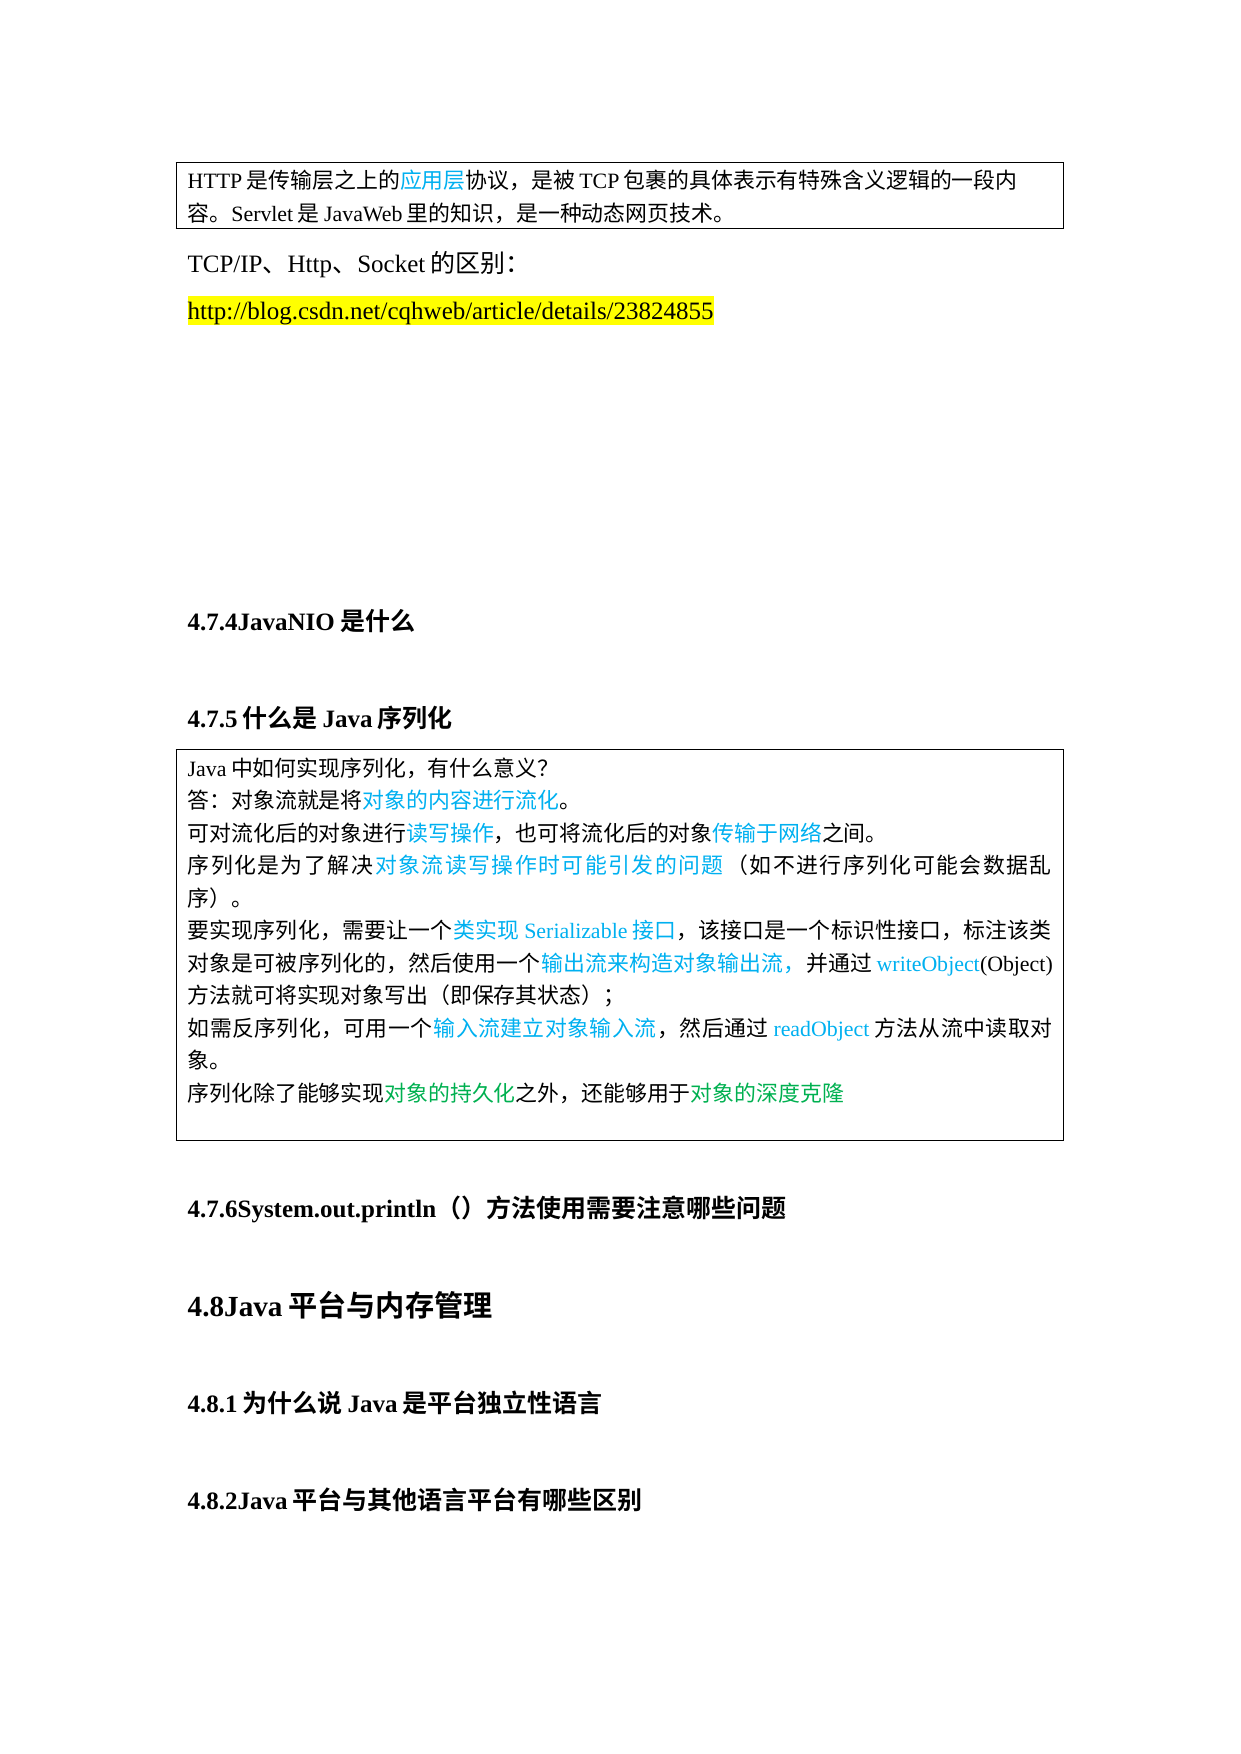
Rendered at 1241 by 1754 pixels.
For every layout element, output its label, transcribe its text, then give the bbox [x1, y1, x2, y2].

text 4.8.2Java平台与其他语言平台有哪些区别 [187, 1466, 1053, 1531]
text 4.7.6System.out.println（）方法使用需要注意哪些问题 [187, 1174, 1053, 1239]
text 4.8.1为什么说Java是平台独立性语言 [187, 1369, 1053, 1434]
text 4.7.5什么是Java序列化 [187, 684, 1053, 749]
text 4.8Java平台与内存管理 [187, 1271, 1053, 1336]
text TCP/IP、Http、Socket的区别： [187, 229, 1053, 294]
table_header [177, 163, 1063, 228]
text http://blog.csdn.net/cqhweb/article/details/23824855 [187, 294, 1053, 327]
table_header Java中如何实现序列化，有什么意义？ 答：对象流就是将对象的内容进行流化。 可对流化后的对象进行读写操作，也可将流化后的对象传输于网络之间。 序列化是为了解决对象流读写操作时可能引发的问题（如不进行序列化可能会数据乱序）。 要实现序列化，需要让一个类实现Serializable接口，该接口是一个标识性接口，标注该类对象是可被序列化的，然后使用一个输出流来构造对象输出流，并通过writeObject(Object)方法就可将实现对象写出（即保存其状态）； 如需反序列化，可用一个输入流建立对象输入流，然后通过readObject方法从流中读取对象。 序列化除了能够实现对象的持久化之外，还能够用于对象的深度克隆 [177, 750, 1063, 1140]
text 4.7.4JavaNIO是什么 [187, 587, 1053, 652]
